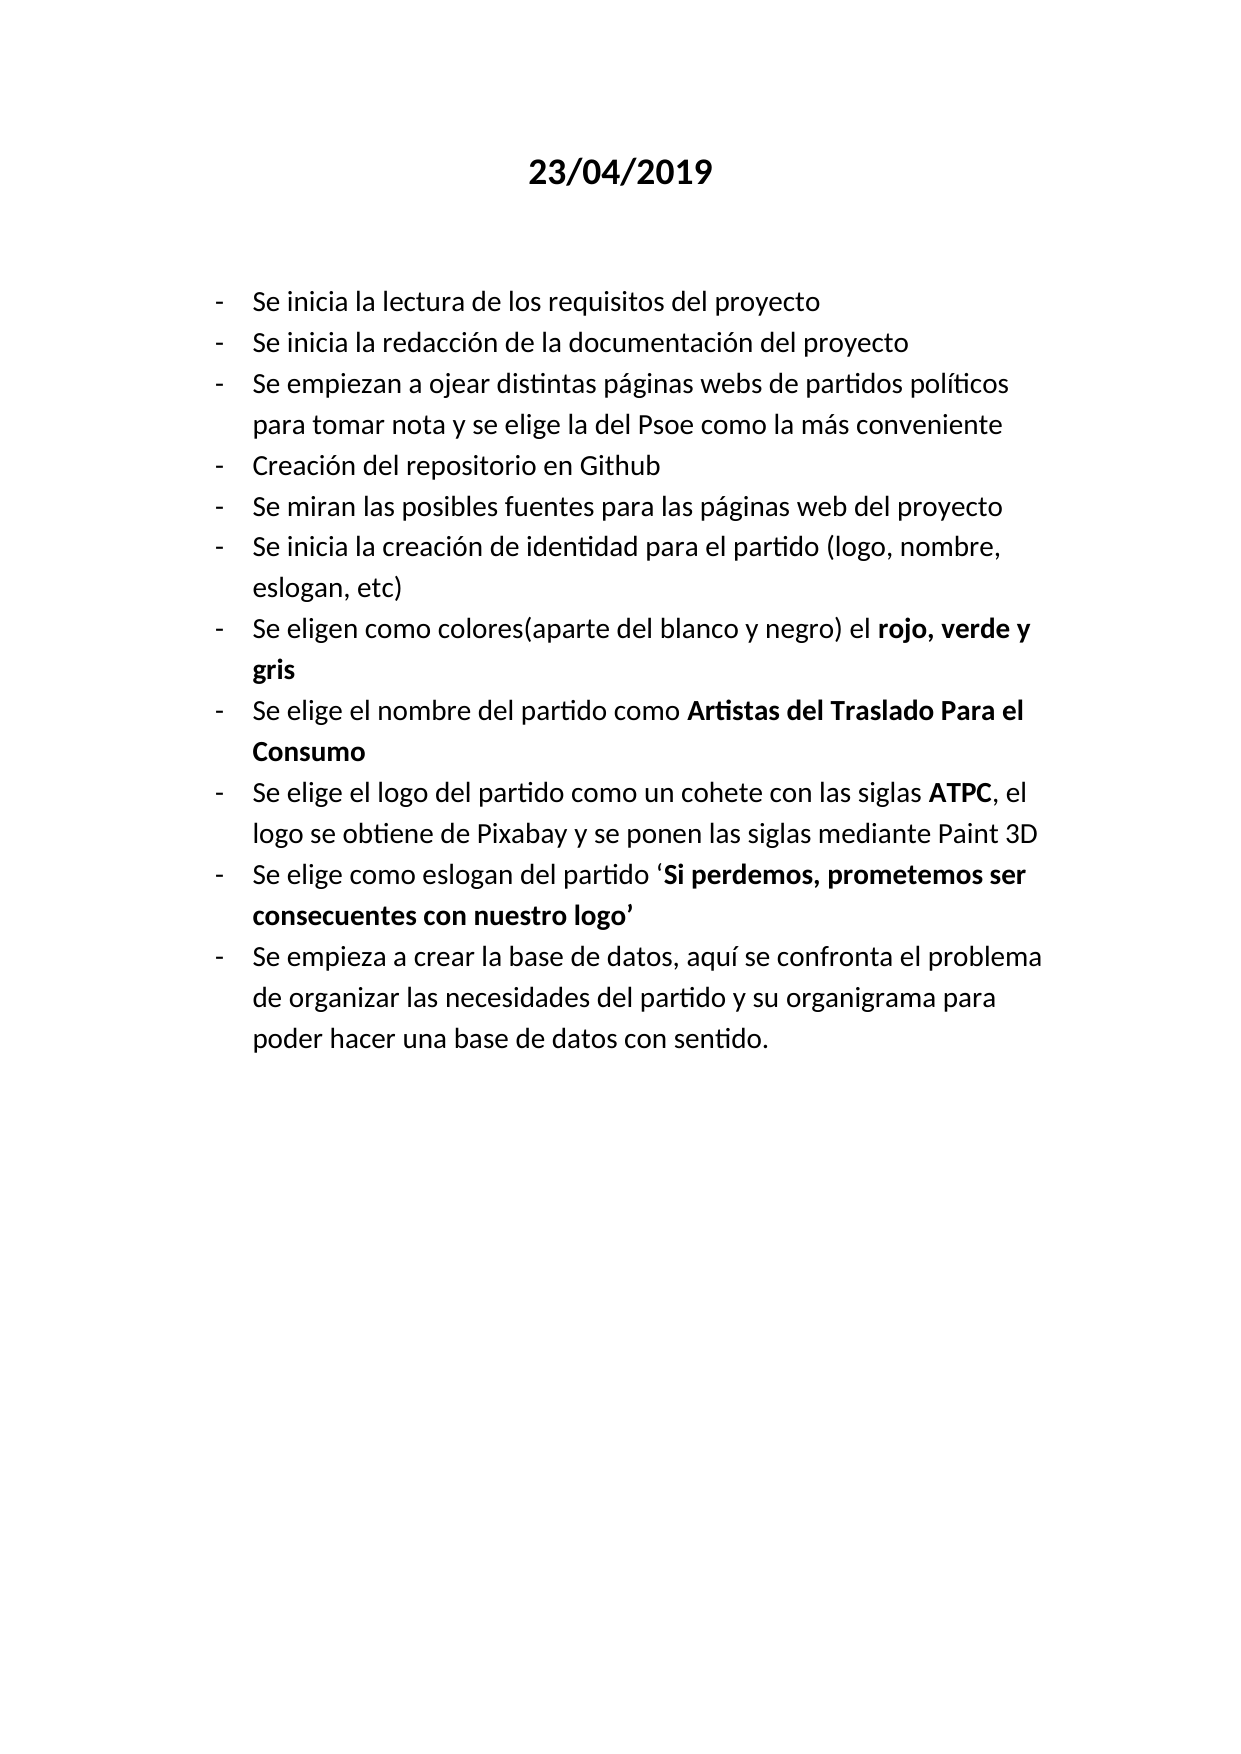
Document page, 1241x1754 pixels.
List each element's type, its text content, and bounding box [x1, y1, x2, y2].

list Se inicia la lectura de los requisitos del proyecto [215, 283, 1063, 318]
list Creación del repositorio en Github [215, 447, 1063, 482]
list Se elige el logo del partido como un cohete con las siglas ATPC, el logo se obtiene de Pixabay y se ponen las siglas mediante Paint 3D [215, 774, 1063, 851]
list Se inicia la redacción de la documentación del proyecto [215, 324, 1063, 359]
list Se empieza a crear la base de datos, aquí se confronta el problema de organizar las necesidades del partido y su organigrama para poder hacer una base de datos con sentido. [215, 938, 1063, 1055]
list Se empiezan a ojear distintas páginas webs de partidos políticos para tomar nota y se elige la del Psoe como la más conveniente [215, 365, 1063, 441]
text 23/04/2019 [177, 148, 1063, 193]
list Se miran las posibles fuentes para las páginas web del proyecto [215, 488, 1063, 523]
list Se elige el nombre del partido como Artistas del Traslado Para el Consumo [215, 692, 1063, 769]
list Se elige como eslogan del partido ‘Si perdemos, prometemos ser consecuentes con nuestro logo’ [215, 856, 1063, 933]
list Se inicia la creación de identidad para el partido (logo, nombre, eslogan, etc) [215, 528, 1063, 605]
list Se eligen como colores(aparte del blanco y negro) el rojo, verde y gris [215, 610, 1063, 687]
